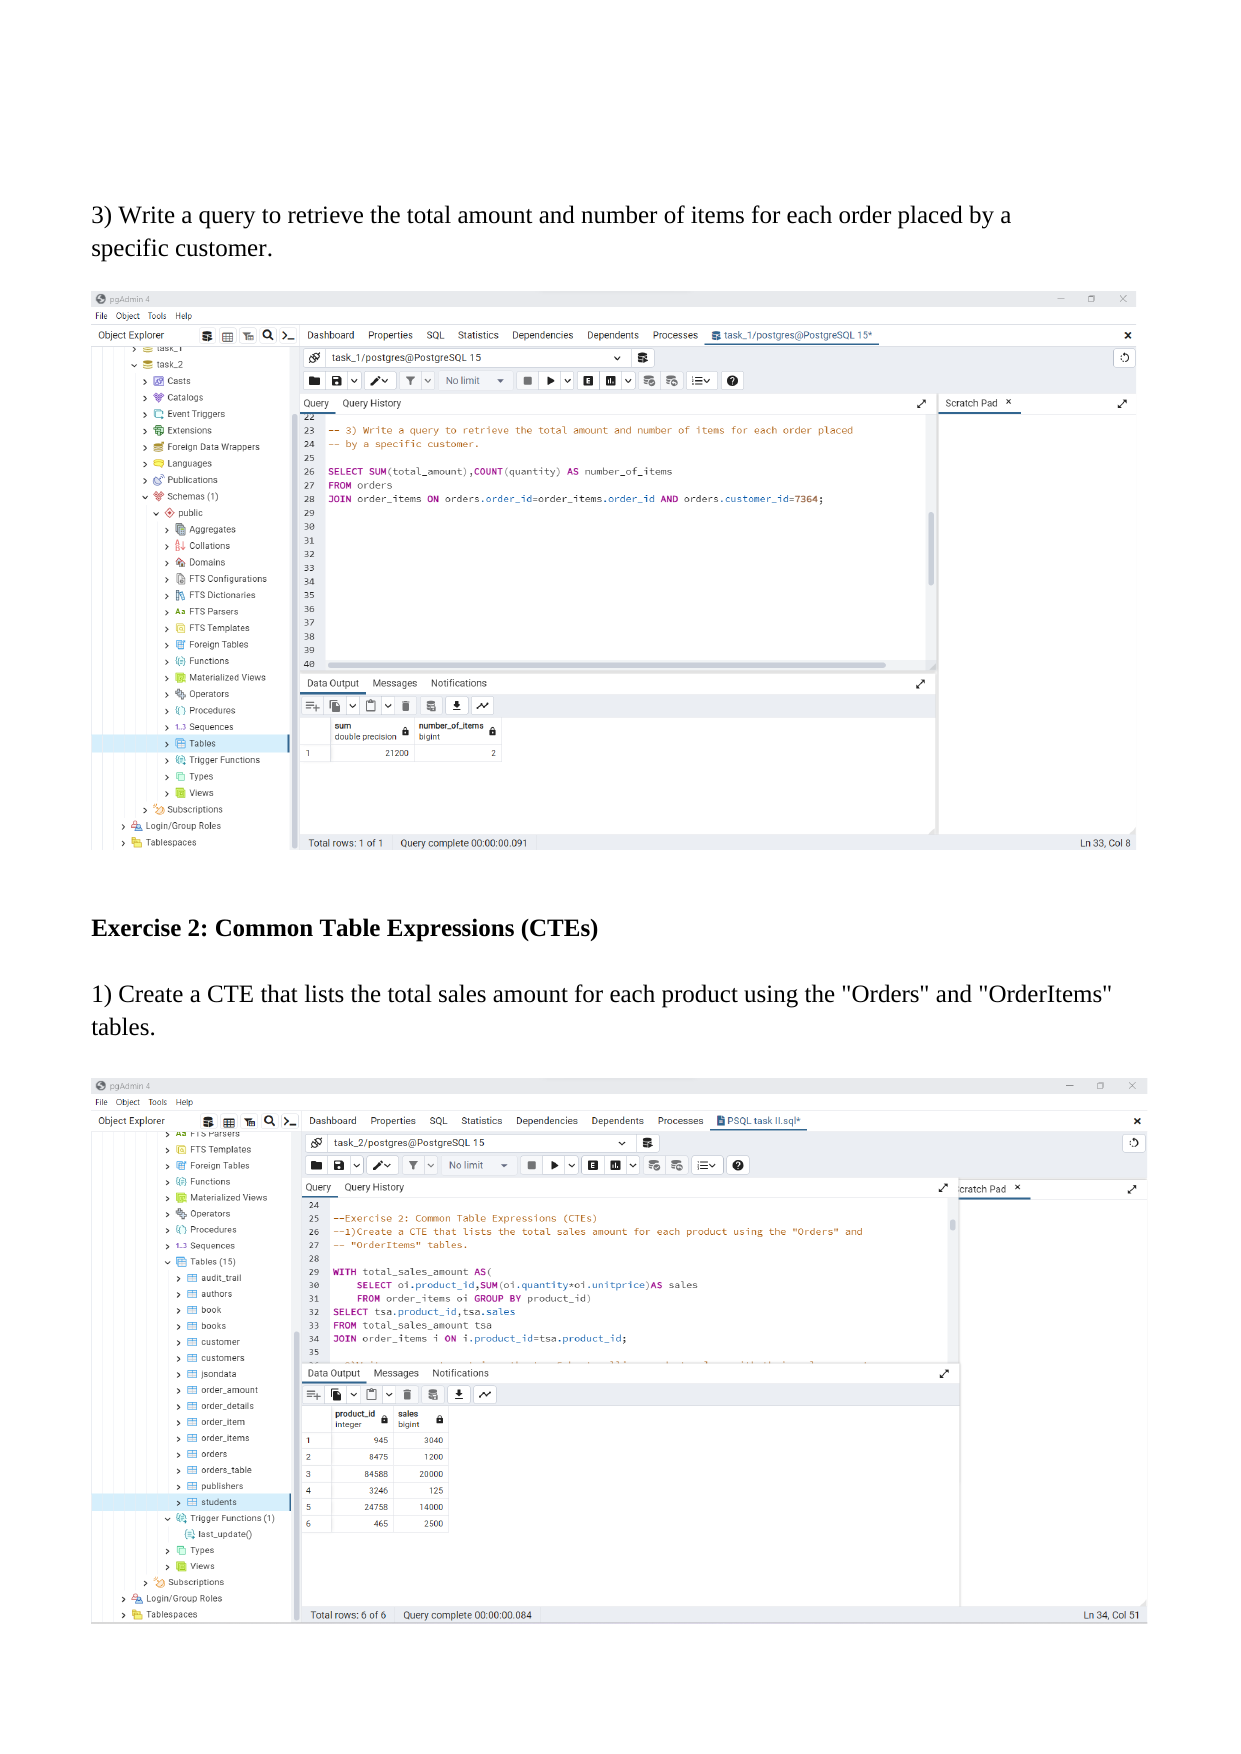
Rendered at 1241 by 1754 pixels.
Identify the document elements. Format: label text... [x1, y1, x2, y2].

text 1) Create a CTE that lists the total sales amount for each product using the "Orders" and "OrderItems" tables. [91, 979, 1153, 1041]
picture [91, 291, 1137, 850]
text Exercise 2: Common Table Expressions (CTEs) [91, 913, 1153, 942]
picture [91, 1078, 1148, 1624]
text 3) Write a query to retrieve the total amount and number of items for each order placed by a specific customer. [91, 200, 1090, 262]
